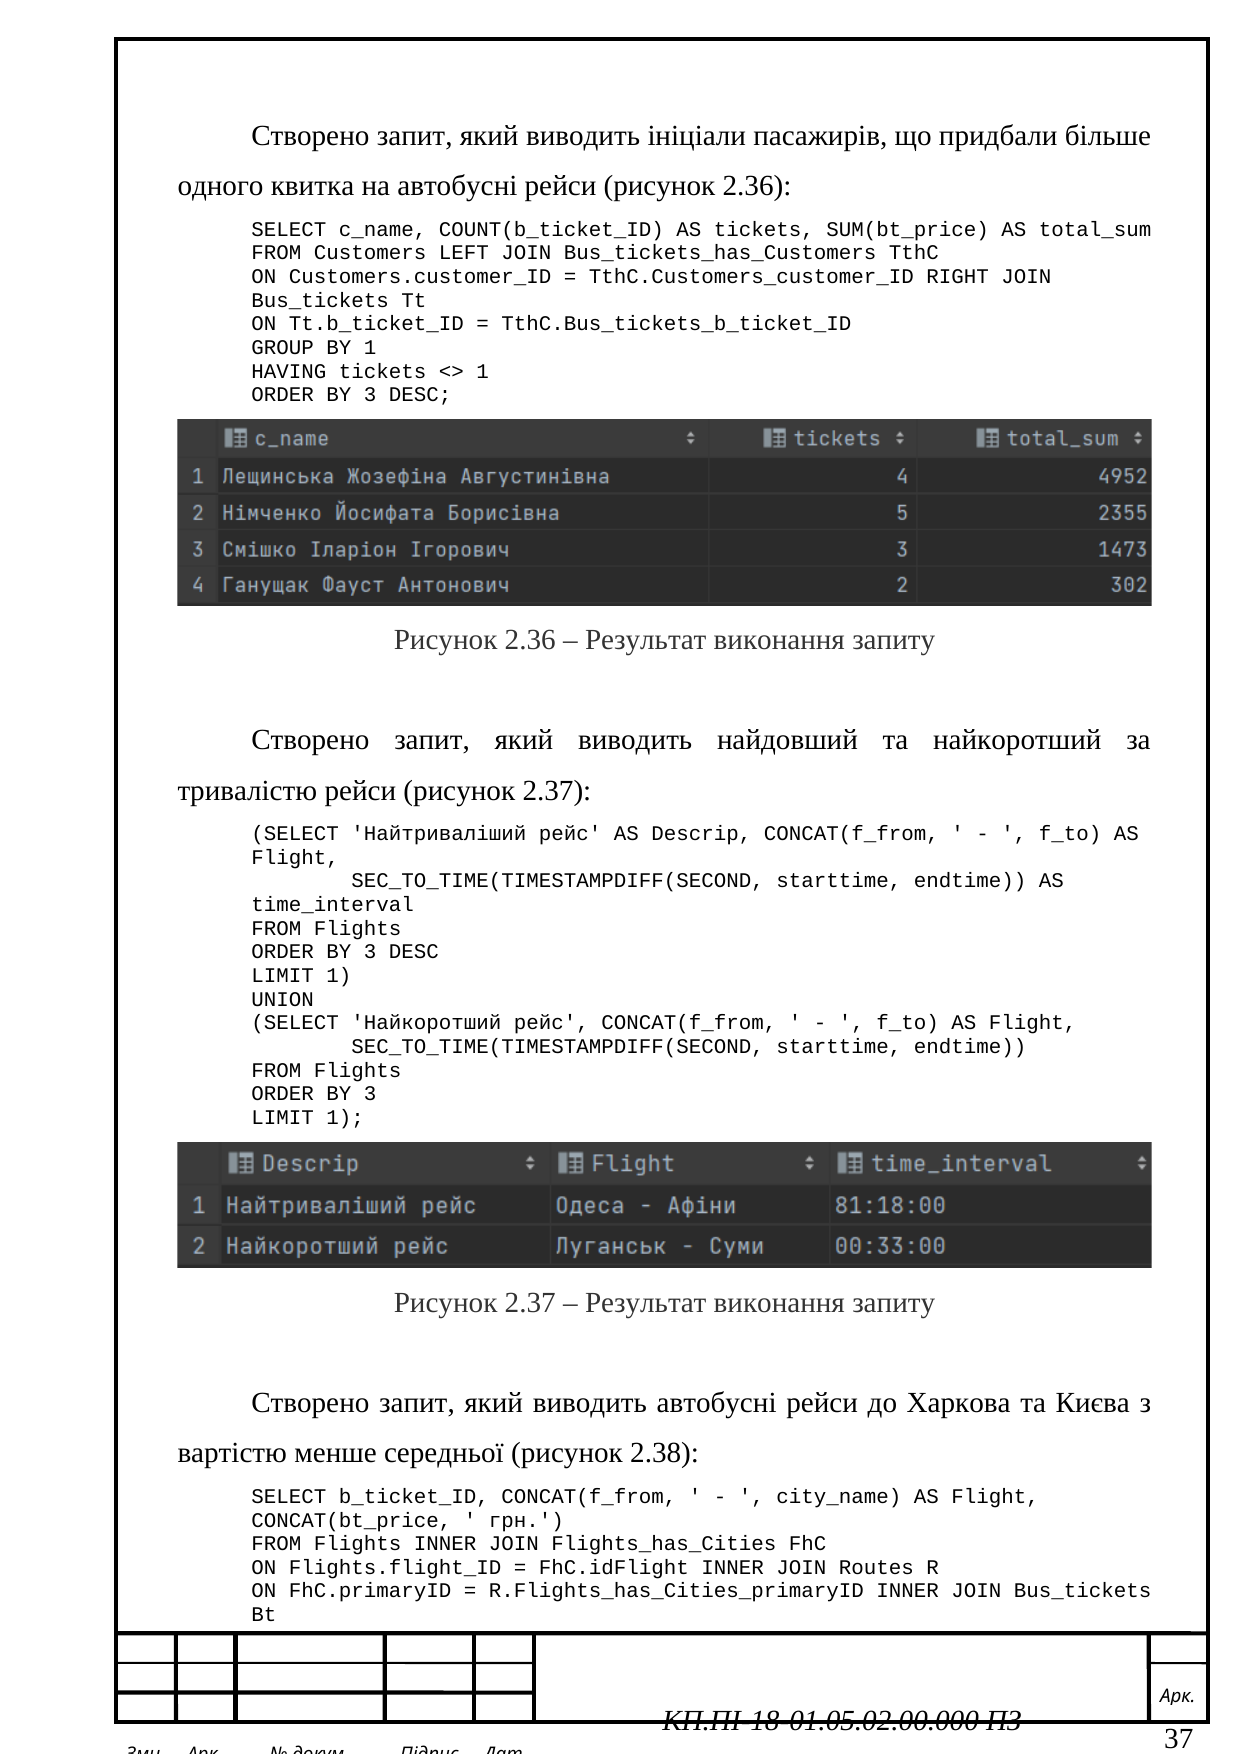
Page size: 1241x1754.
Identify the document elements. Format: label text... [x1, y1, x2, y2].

text Створено запит, який виводить ініціали пасажирів, що придбали більше одного квитка на автобусні рейси (рисунок 2.36): [177, 118, 1152, 202]
text ON FhC.primaryID = R.Flights_has_Cities_primaryID INNER JOIN Bus_tickets Bt [251, 1581, 1152, 1628]
text LIMIT 1) [251, 965, 1152, 989]
picture [177, 419, 1152, 606]
text SELECT b_ticket_ID, CONCAT(f_from, ' - ', city_name) AS Flight, CONCAT(bt_price, ' грн.') [251, 1486, 1152, 1533]
text Рисунок 2.36 – Результат виконання запиту [177, 622, 1152, 655]
text Створено запит, який виводить автобусні рейси до Харкова та Києва з вартістю менше середньої (рисунок 2.38): [177, 1385, 1152, 1469]
text SELECT c_name, COUNT(b_ticket_ID) AS tickets, SUM(bt_price) AS total_sum [251, 219, 1152, 242]
text FROM Flights [251, 918, 1152, 941]
text ON Flights.flight_ID = FhC.idFlight INNER JOIN Routes R [251, 1557, 1152, 1581]
text ON Tt.b_ticket_ID = TthC.Bus_tickets_b_ticket_ID [251, 313, 1152, 337]
text FROM Customers LEFT JOIN Bus_tickets_has_Customers TthC [251, 242, 1152, 266]
text (SELECT 'Найтриваліший рейс' AS Descrip, CONCAT(f_from, ' - ', f_to) AS Flight, [251, 823, 1152, 870]
text GROUP BY 1 [251, 337, 1152, 361]
text SEC_TO_TIME(TIMESTAMPDIFF(SECOND, starttime, endtime)) [251, 1036, 1152, 1059]
text ORDER BY 3 DESC; [251, 384, 1152, 408]
text Створено запит, який виводить найдовший та найкоротший за тривалістю рейси (рисунок 2.37): [177, 722, 1152, 806]
text FROM Flights INNER JOIN Flights_has_Cities FhC [251, 1533, 1152, 1557]
text HAVING tickets <> 1 [251, 361, 1152, 384]
text Рисунок 2.37 – Результат виконання запиту [177, 1285, 1152, 1318]
text (SELECT 'Найкоротший рейс', CONCAT(f_from, ' - ', f_to) AS Flight, [251, 1012, 1152, 1036]
text FROM Flights [251, 1059, 1152, 1083]
text SEC_TO_TIME(TIMESTAMPDIFF(SECOND, starttime, endtime)) AS time_interval [251, 870, 1152, 918]
text ON Customers.customer_ID = TthC.Customers_customer_ID RIGHT JOIN Bus_tickets Tt [251, 266, 1152, 313]
picture [177, 1142, 1152, 1268]
text UNION [251, 989, 1152, 1012]
text ORDER BY 3 DESC [251, 941, 1152, 965]
text LIMIT 1); [251, 1107, 1152, 1131]
text ORDER BY 3 [251, 1083, 1152, 1107]
